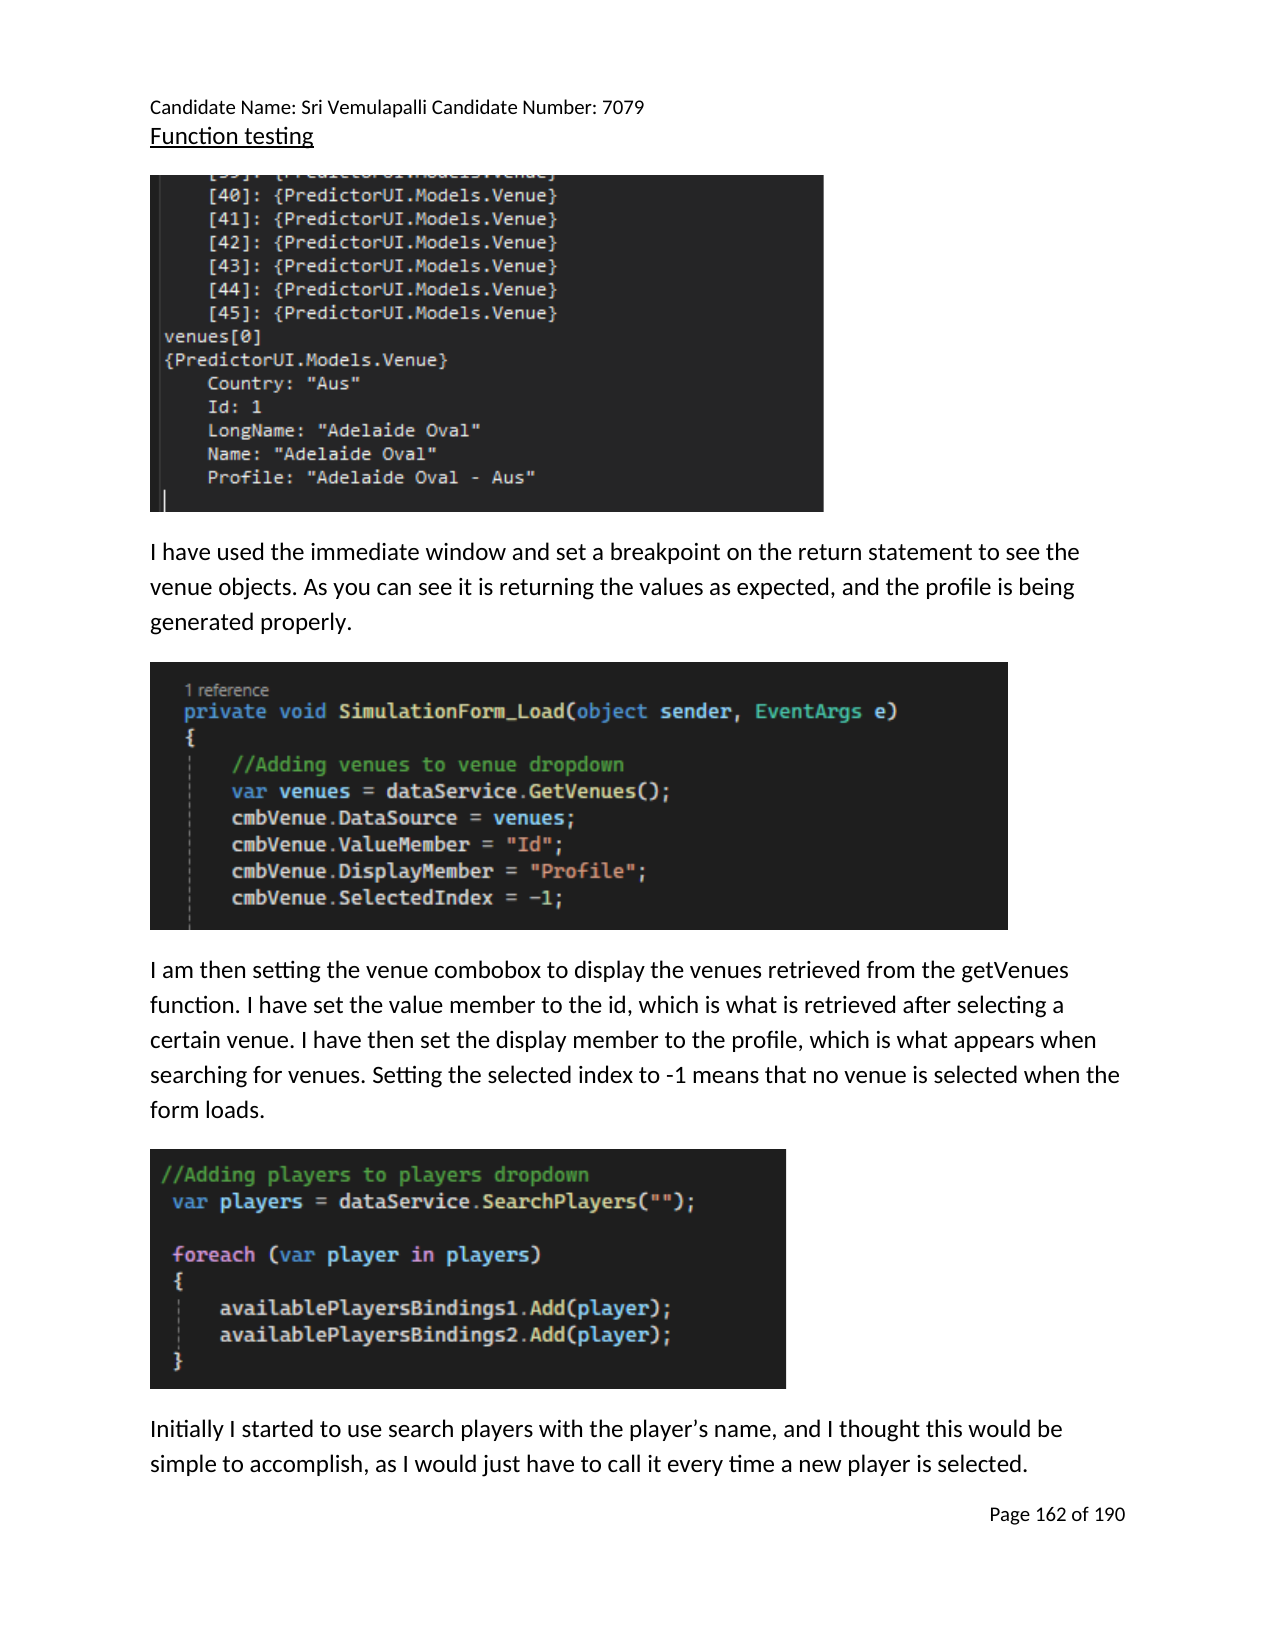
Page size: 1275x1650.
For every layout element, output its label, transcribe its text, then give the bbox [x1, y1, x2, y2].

text I have used the immediate window and set a breakpoint on the return statement to see the venue objects. As you can see it is returning the values as expected, and the profile is being generated properly. [150, 536, 1125, 637]
picture [150, 662, 1008, 930]
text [150, 1413, 1125, 1479]
picture [150, 1149, 787, 1389]
text I am then setting the venue combobox to display the venues retrieved from the getVenues function. I have set the value member to the id, which is what is retrieved after selecting a certain venue. I have then set the display member to the profile, which is what appears when searching for venues. Setting the selected index to -1 means that no venue is selected when the form loads. [150, 954, 1125, 1124]
text Function testing [150, 120, 1125, 151]
picture [150, 175, 824, 512]
